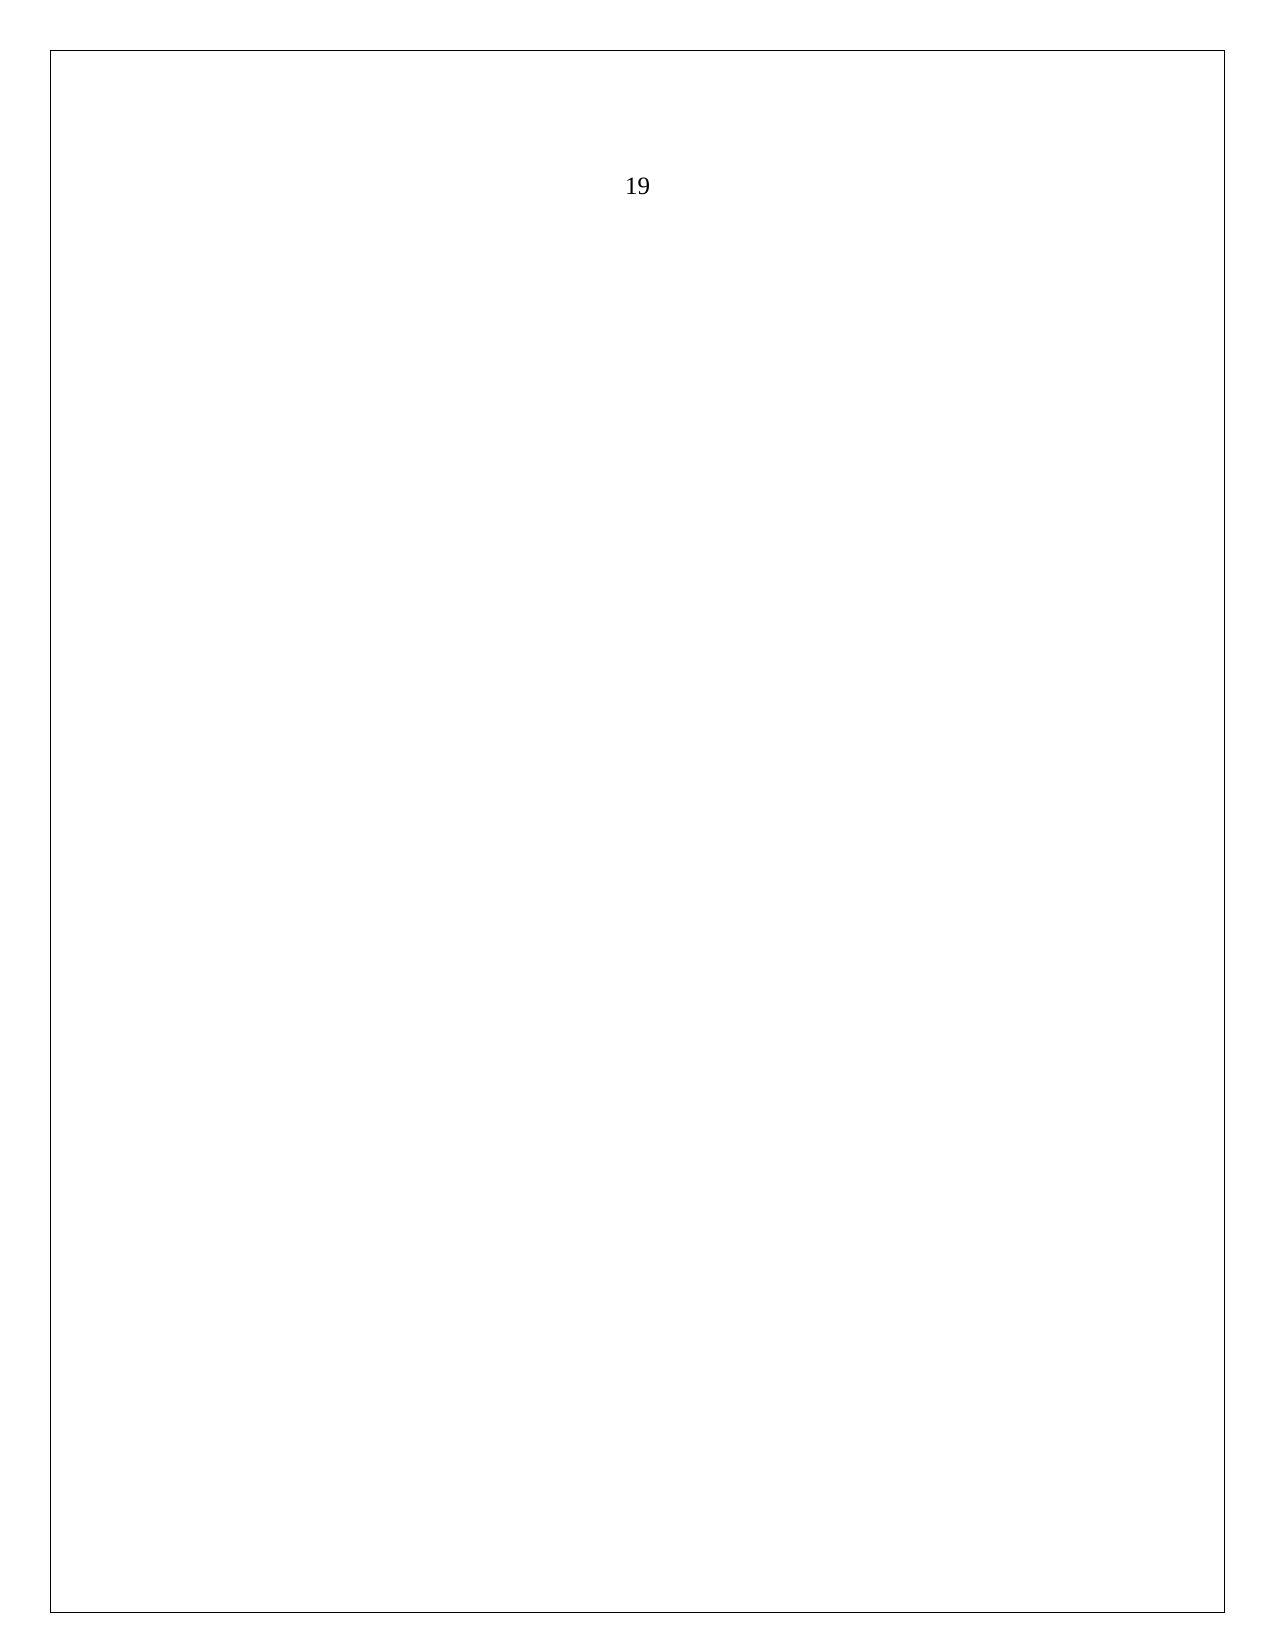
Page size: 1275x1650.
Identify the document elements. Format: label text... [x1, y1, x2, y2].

text 19 [187, 171, 1087, 199]
